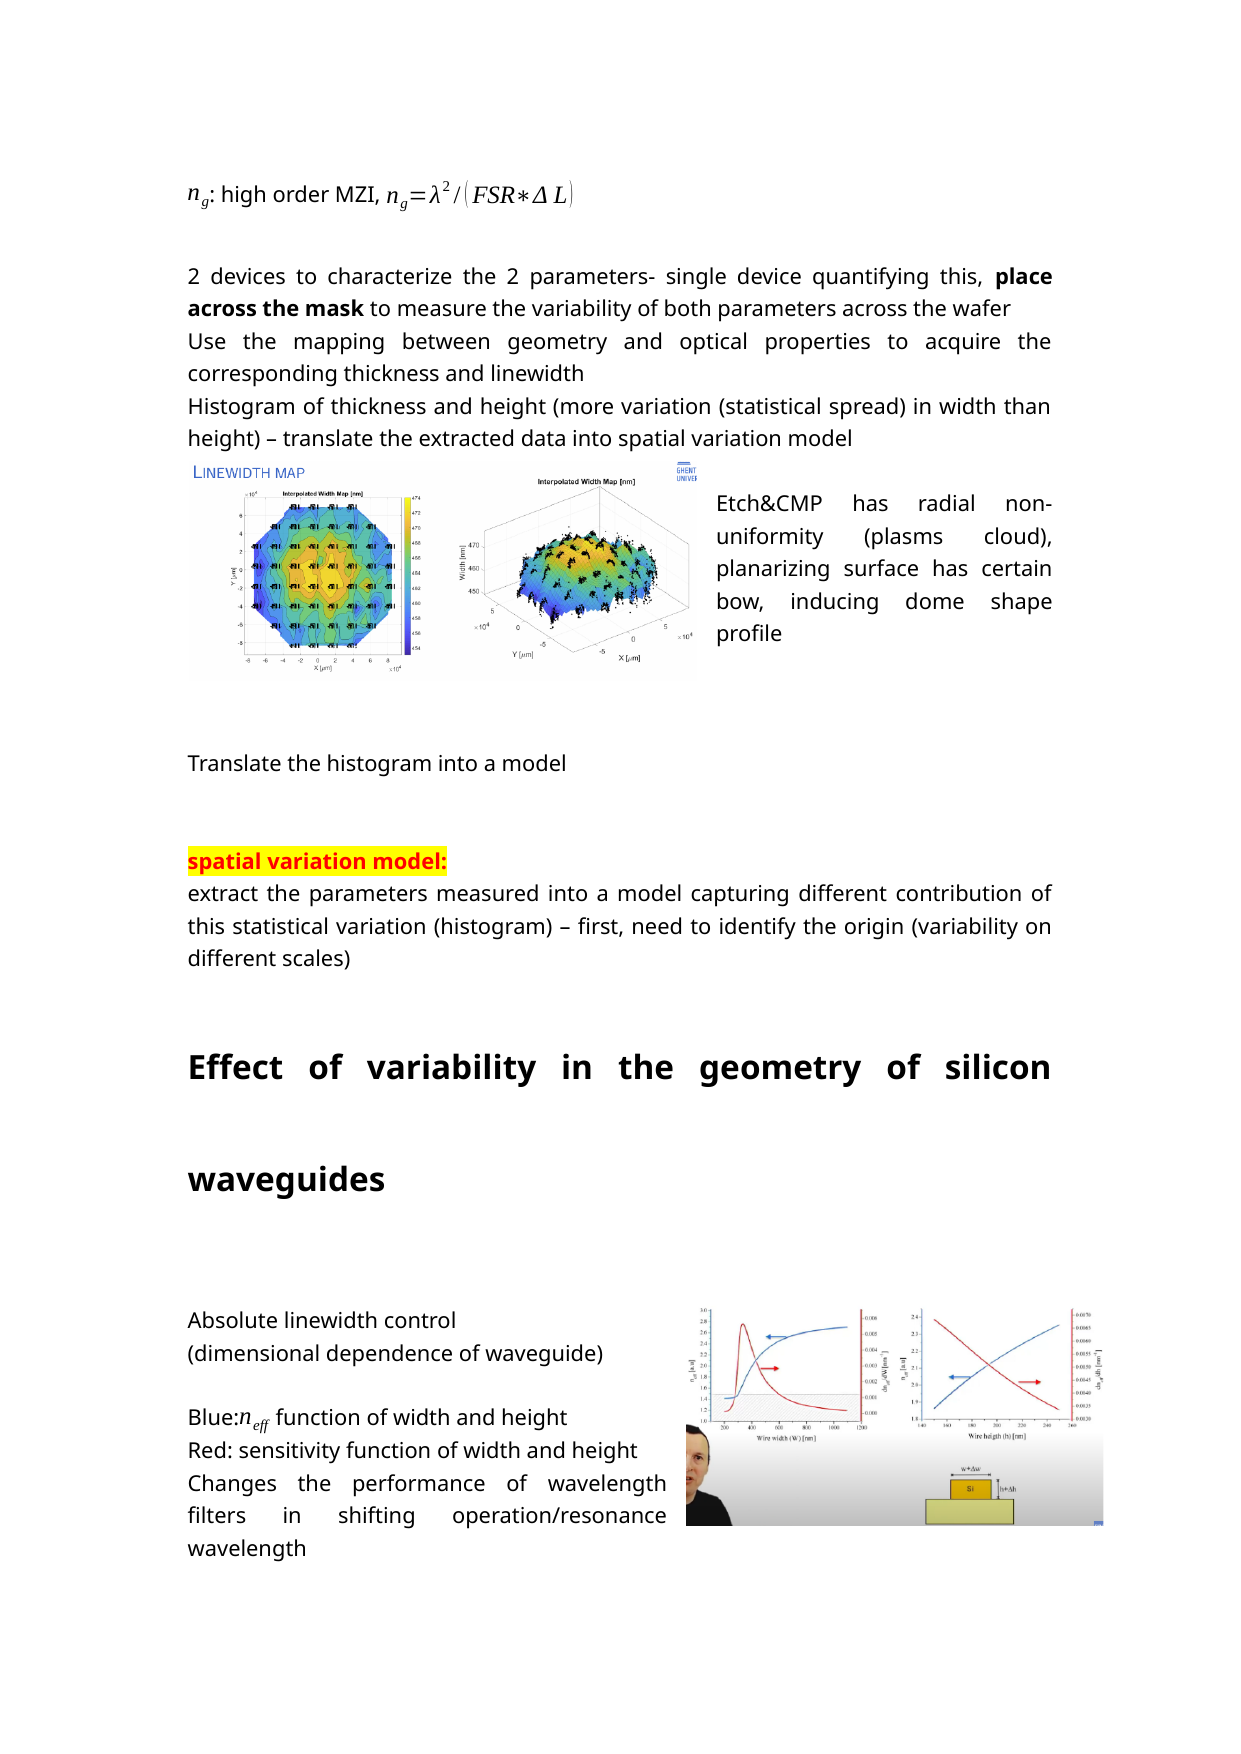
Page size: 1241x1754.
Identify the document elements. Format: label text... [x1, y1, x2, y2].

picture [684, 1302, 1103, 1525]
text (dimensional dependence of waveguide) [187, 1337, 684, 1369]
text spatial variation model: [187, 844, 1053, 877]
text Red: sensitivity function of width and height [187, 1434, 684, 1467]
text Changes the performance of wavelength filters in shifting operation/resonance wavelength [187, 1467, 1053, 1564]
text extract the parameters measured into a model capturing different contribution of this statistical variation (histogram) – first, need to identify the origin (variability on different scales) [187, 877, 1053, 974]
text : high order MZI, [187, 162, 1053, 227]
text Etch&CMP has radial non-uniformity (plasms cloud), planarizing surface has certain bow, inducing dome shape profile [697, 487, 1053, 649]
text Absolute linewidth control [187, 1304, 684, 1337]
text 2 devices to characterize the 2 parameters- single device quantifying this, place across the mask to measure the variability of both parameters across the wafer [187, 259, 1053, 324]
subtitle Effect of variability in the geometry of silicon waveguides [187, 1034, 1053, 1211]
text Histogram of thickness and height (more variation (statistical spread) in width than height) – translate the extracted data into spatial variation model [187, 389, 1053, 454]
text Translate the histogram into a model [187, 747, 1053, 779]
text Blue: function of width and height [187, 1402, 684, 1434]
text Use the mapping between geometry and optical properties to acquire the corresponding thickness and linewidth [187, 324, 1053, 389]
picture [187, 461, 697, 680]
